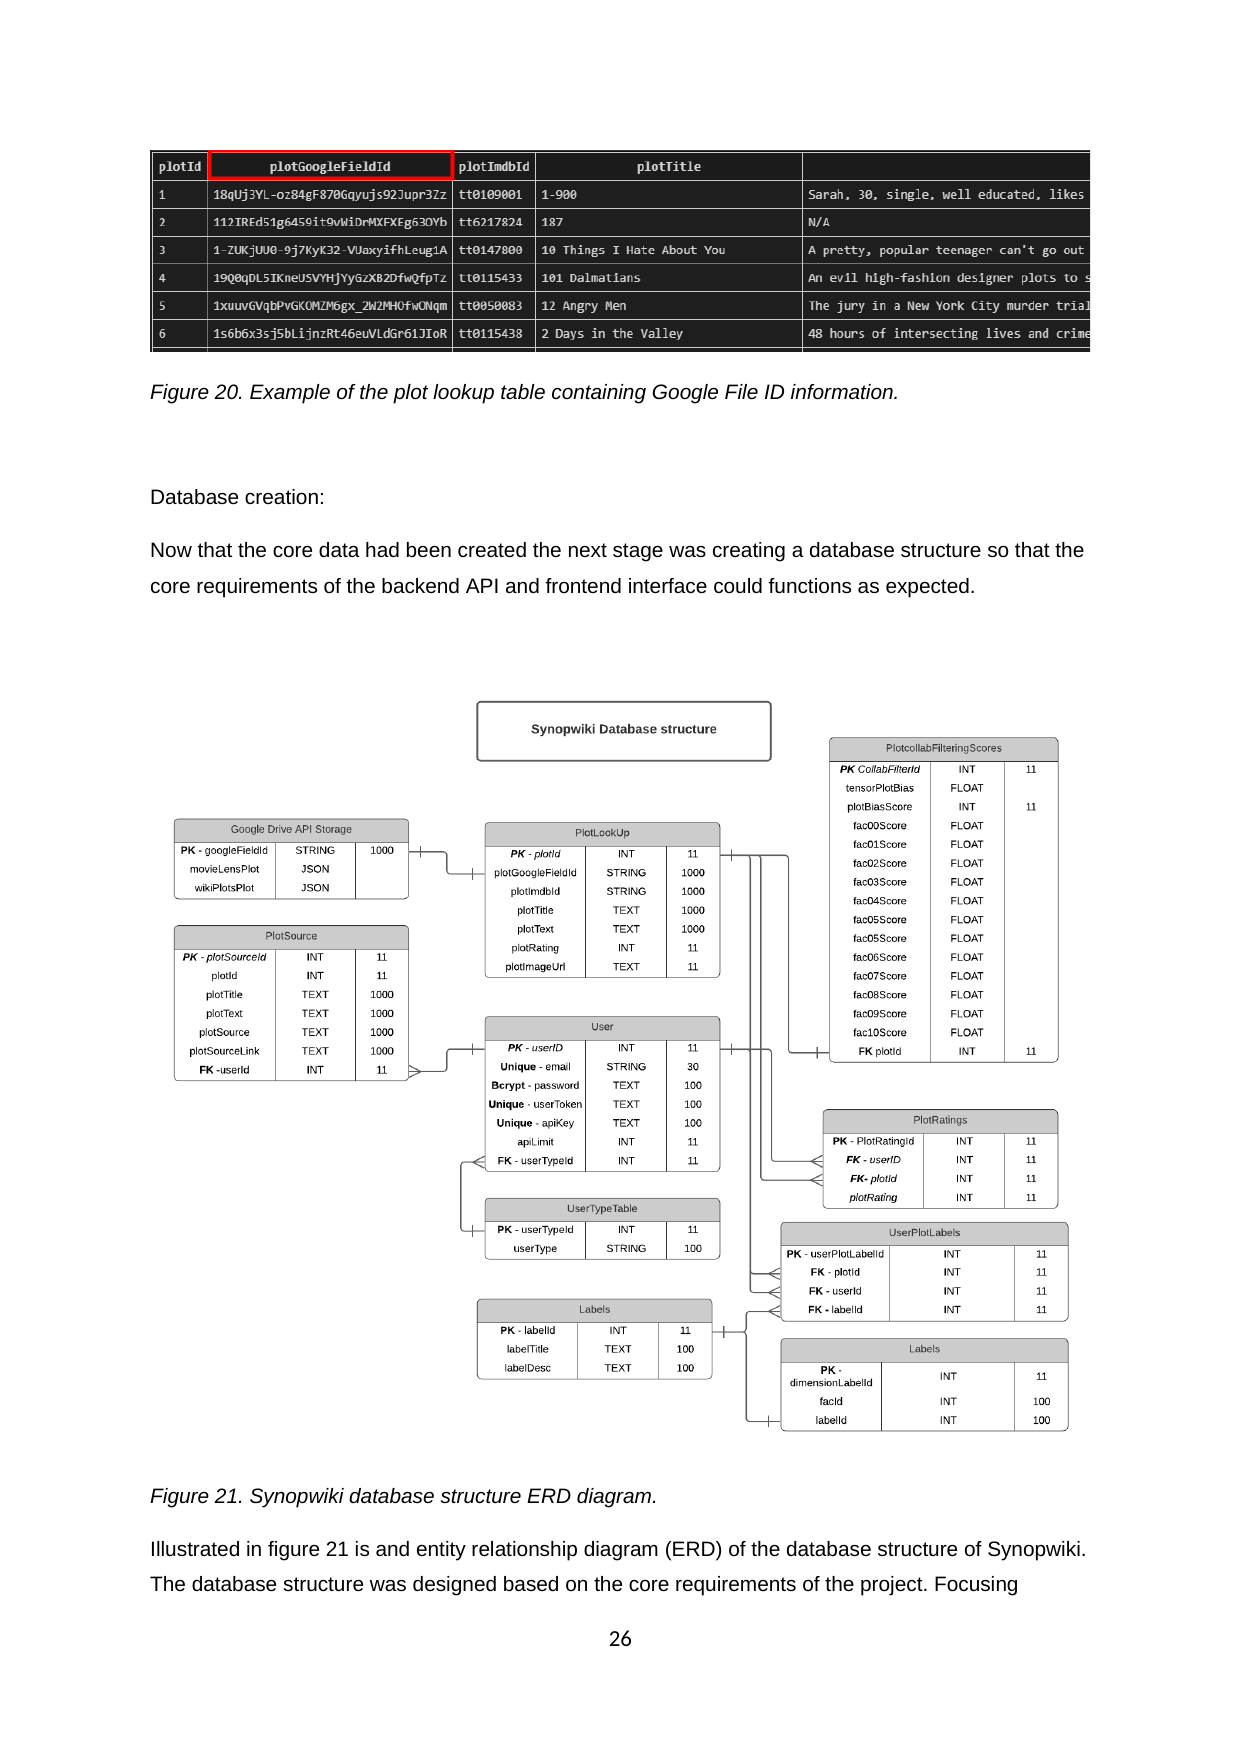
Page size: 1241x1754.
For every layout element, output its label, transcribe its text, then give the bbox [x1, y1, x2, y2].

text Now that the core data had been created the next stage was creating a database structure so that the core requirements of the backend API and frontend interface could functions as expected. [150, 538, 1090, 598]
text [150, 1536, 1090, 1596]
text Figure 20. Example of the plot lookup table containing Google File ID information. [150, 380, 1090, 404]
picture [150, 678, 1091, 1454]
text Database creation: [150, 485, 1090, 509]
text Figure 21. Synopwiki database structure ERD diagram. [150, 1484, 1090, 1508]
picture [150, 150, 1091, 352]
